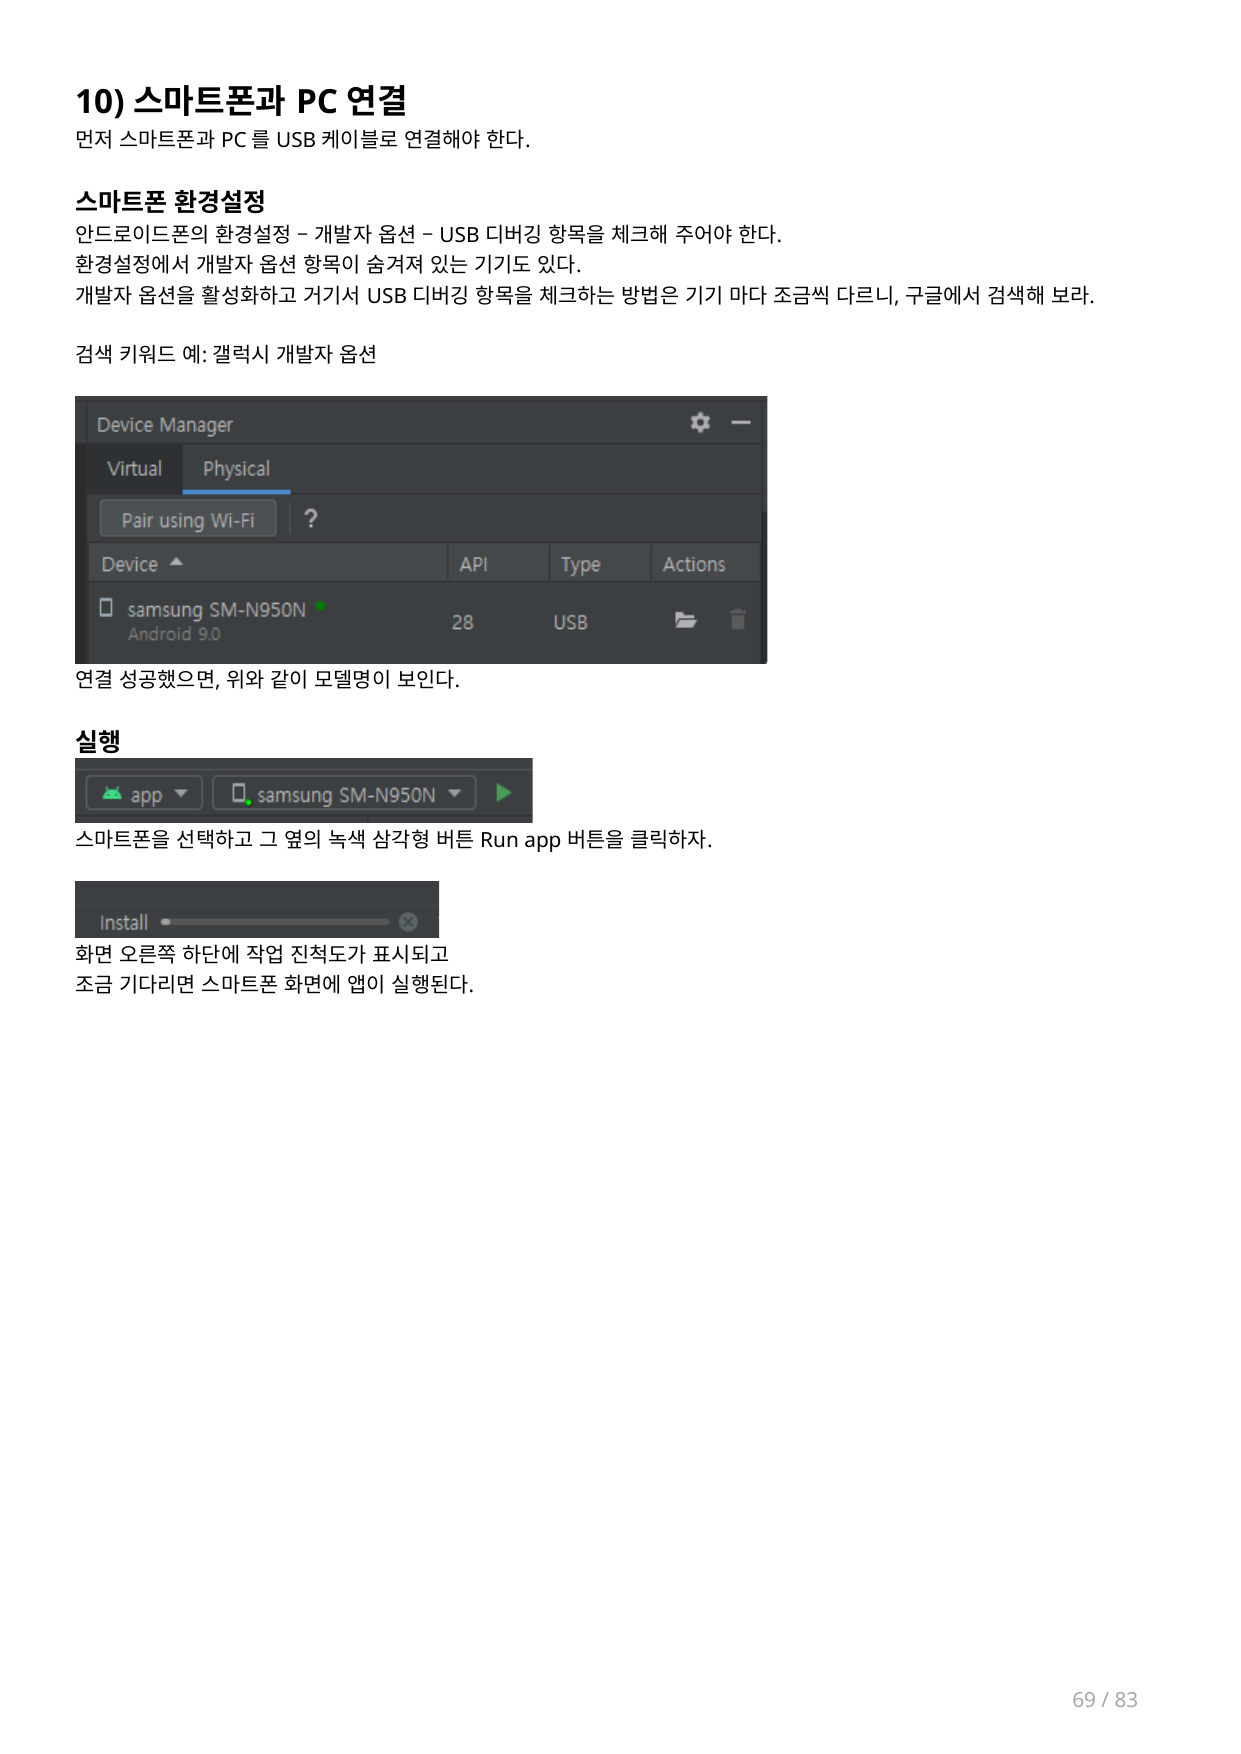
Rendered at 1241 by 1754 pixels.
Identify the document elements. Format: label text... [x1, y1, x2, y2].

text 스마트폰을 선택하고 그 옆의 녹색 삼각형 버튼 Run app 버튼을 클릭하자. [75, 823, 1165, 853]
picture [75, 396, 768, 664]
picture [75, 881, 440, 938]
text 화면 오른쪽 하단에 작업 진척도가 표시되고 [75, 938, 1165, 968]
text 검색 키워드 예: 갤럭시 개발자 옵션 [75, 338, 1165, 368]
text 연결 성공했으면, 위와 같이 모델명이 보인다. [75, 664, 1165, 694]
text 먼저 스마트폰과 PC를 USB 케이블로 연결해야 한다. [75, 123, 1165, 154]
text 개발자 옵션을 활성화하고 거기서 USB 디버깅 항목을 체크하는 방법은 기기 마다 조금씩 다르니, 구글에서 검색해 보라. [75, 279, 1165, 309]
text 안드로이드폰의 환경설정 – 개발자 옵션 – USB 디버깅 항목을 체크해 주어야 한다. [75, 218, 1165, 249]
subtitle 스마트폰 환경설정 [75, 182, 1165, 218]
text 조금 기다리면 스마트폰 화면에 앱이 실행된다. [75, 968, 1165, 998]
subtitle 실행 [75, 722, 1165, 759]
picture [75, 758, 533, 823]
subtitle 스마트폰과 PC 연결 [75, 75, 1165, 123]
text 환경설정에서 개발자 옵션 항목이 숨겨져 있는 기기도 있다. [75, 249, 1165, 279]
